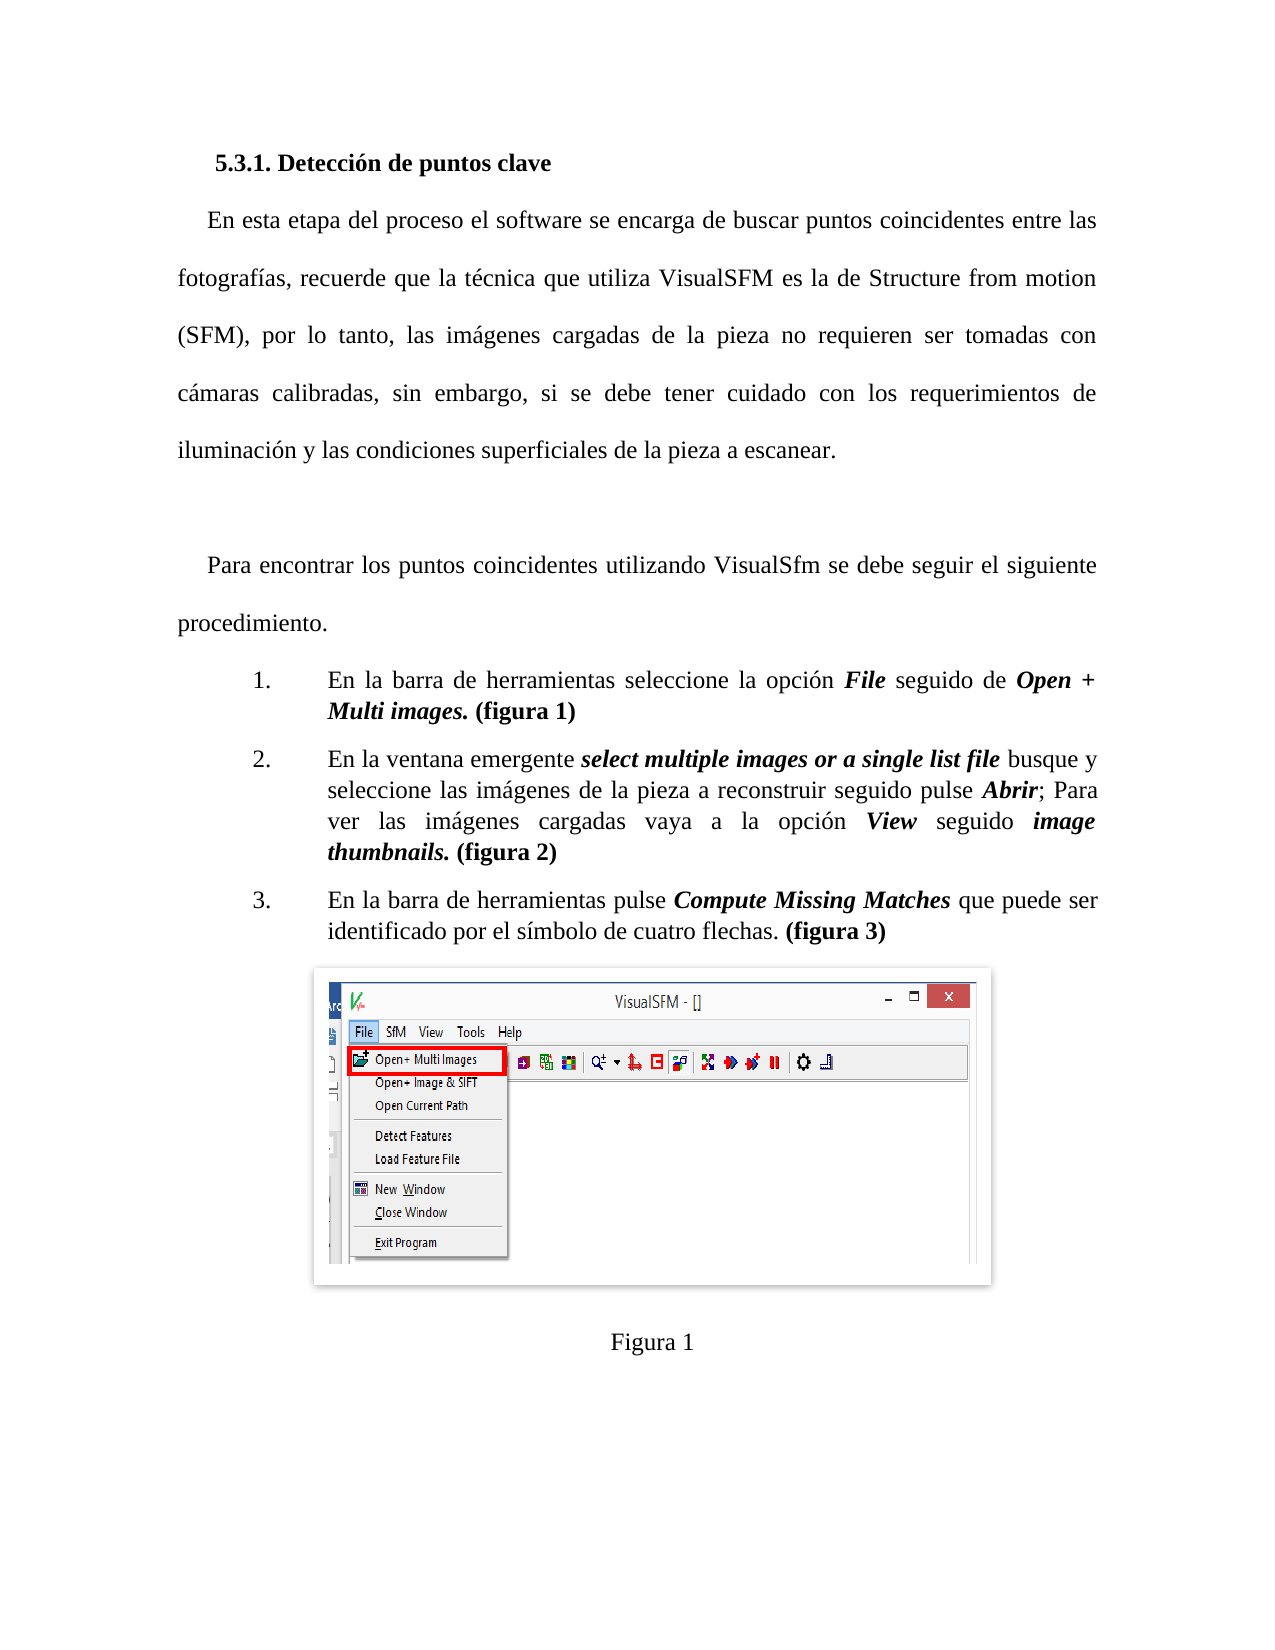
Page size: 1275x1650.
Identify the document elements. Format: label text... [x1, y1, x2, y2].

text Para encontrar los puntos coincidentes utilizando VisualSfm se debe seguir el siguiente procedimiento. [177, 550, 1098, 636]
list En la ventana emergente select multiple images or a single list file busque y seleccione las imágenes de la pieza a reconstruir seguido pulse Abrir; Para ver las imágenes cargadas vaya a la opción View seguido image thumbnails. (figura 2) [252, 744, 1098, 866]
list En la barra de herramientas seleccione la opción File seguido de Open + Multi images. (figura 1) [252, 665, 1098, 725]
picture [329, 982, 977, 1270]
list En la barra de herramientas pulse Compute Missing Matches que puede ser identificado por el símbolo de cuatro flechas. (figura 3) [252, 885, 1098, 944]
subtitle Detección de puntos clave [215, 148, 1098, 176]
text En esta etapa del proceso el software se encarga de buscar puntos coincidentes entre las fotografías, recuerde que la técnica que utiliza VisualSFM es la de Structure from motion (SFM), por lo tanto, las imágenes cargadas de la pieza no requieren ser tomadas con cámaras calibradas, sin embargo, si se debe tener cuidado con los requerimientos de iluminación y las condiciones superficiales de la pieza a escanear. [177, 205, 1098, 464]
text Figura 1 [177, 1327, 1098, 1355]
